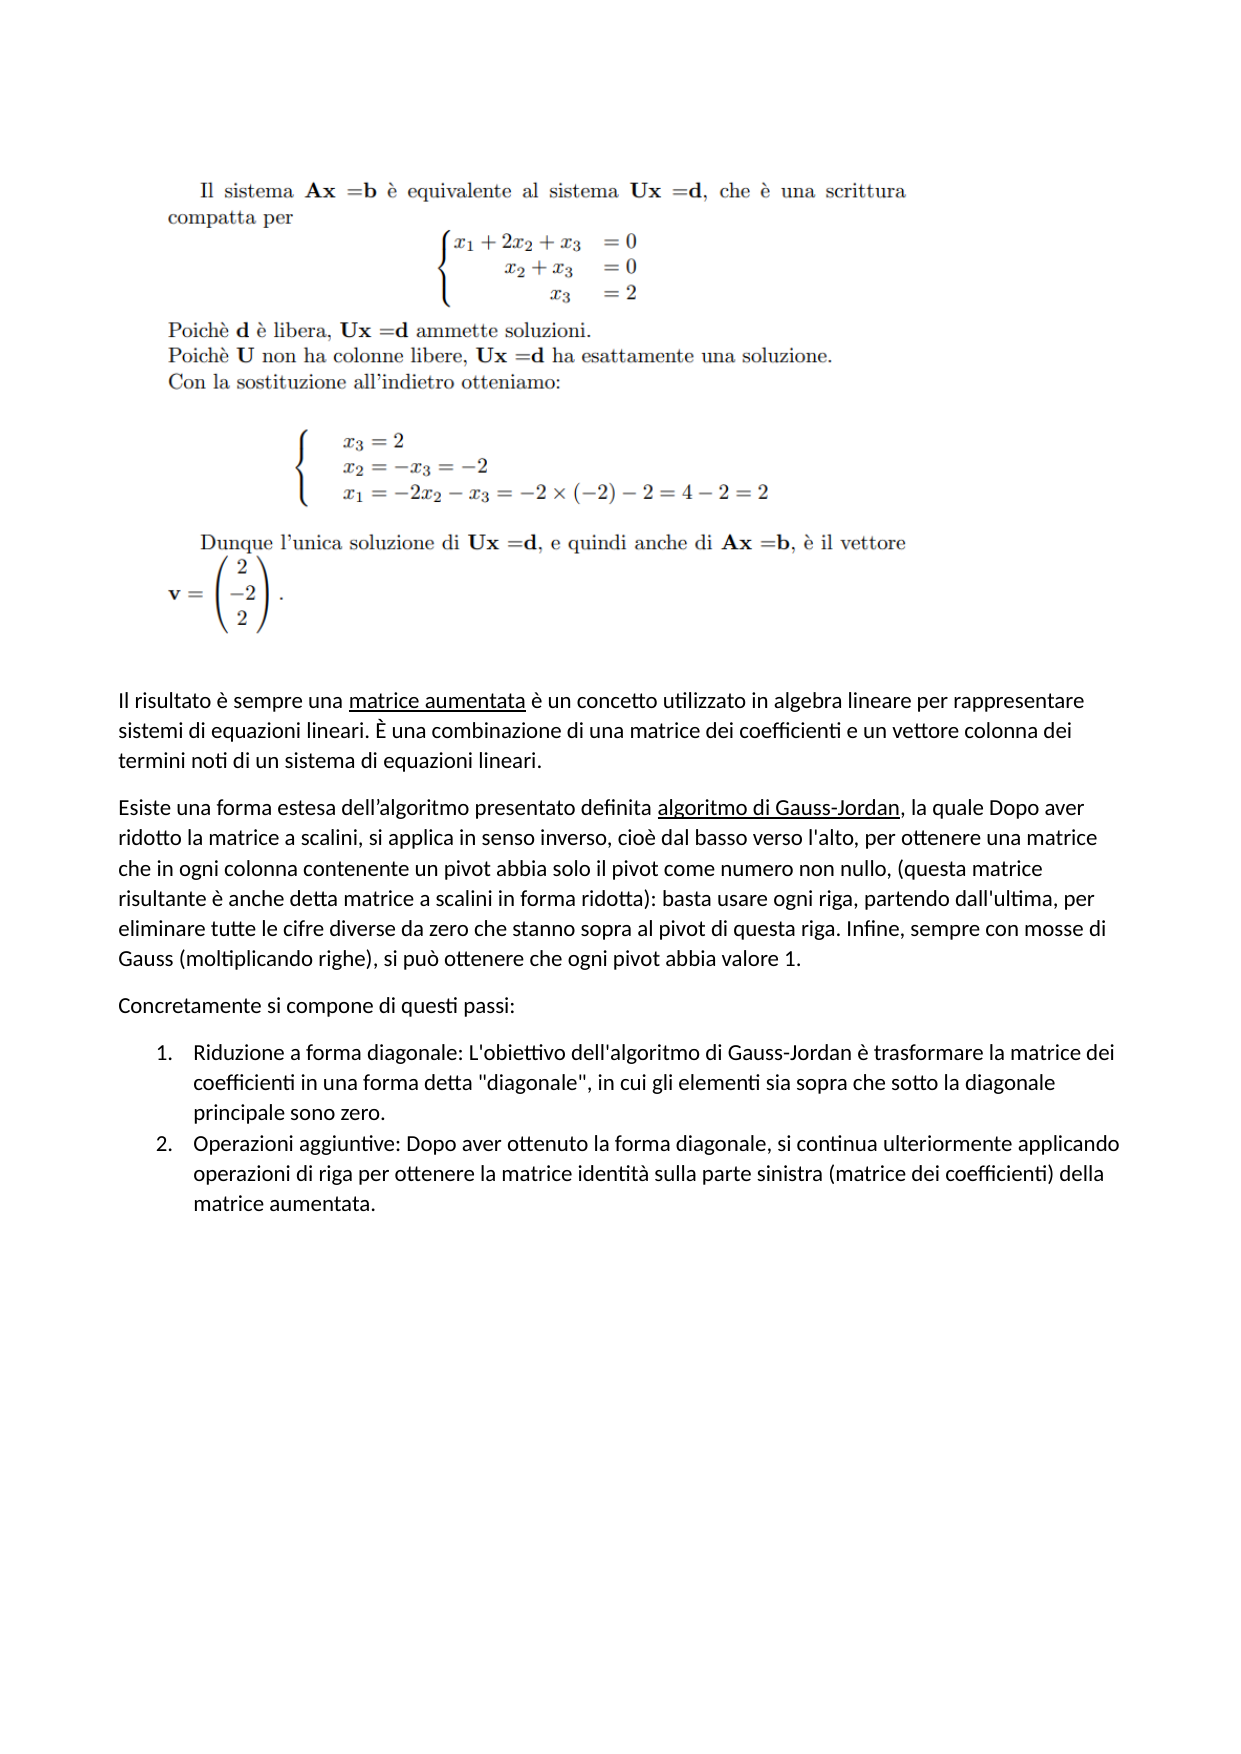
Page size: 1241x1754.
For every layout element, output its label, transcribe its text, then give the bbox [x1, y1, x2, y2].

text Concretamente si compone di questi passi: [118, 991, 1122, 1019]
list Riduzione a forma diagonale: L'obiettivo dell'algoritmo di Gauss-Jordan è trasformare la matrice dei coefficienti in una forma detta "diagonale", in cui gli elementi sia sopra che sotto la diagonale principale sono zero. [156, 1038, 1122, 1127]
picture [118, 147, 967, 668]
list Operazioni aggiuntive: Dopo aver ottenuto la forma diagonale, si continua ulteriormente applicando operazioni di riga per ottenere la matrice identità sulla parte sinistra (matrice dei coefficienti) della matrice aumentata. [156, 1129, 1122, 1217]
text Esiste una forma estesa dell’algoritmo presentato definita algoritmo di Gauss-Jordan, la quale Dopo aver ridotto la matrice a scalini, si applica in senso inverso, cioè dal basso verso l'alto, per ottenere una matrice che in ogni colonna contenente un pivot abbia solo il pivot come numero non nullo, (questa matrice risultante è anche detta matrice a scalini in forma ridotta): basta usare ogni riga, partendo dall'ultima, per eliminare tutte le cifre diverse da zero che stanno sopra al pivot di questa riga. Infine, sempre con mosse di Gauss (moltiplicando righe), si può ottenere che ogni pivot abbia valore 1. [118, 793, 1122, 972]
text Il risultato è sempre una matrice aumentata è un concetto utilizzato in algebra lineare per rappresentare sistemi di equazioni lineari. È una combinazione di una matrice dei coefficienti e un vettore colonna dei termini noti di un sistema di equazioni lineari. [118, 686, 1122, 774]
